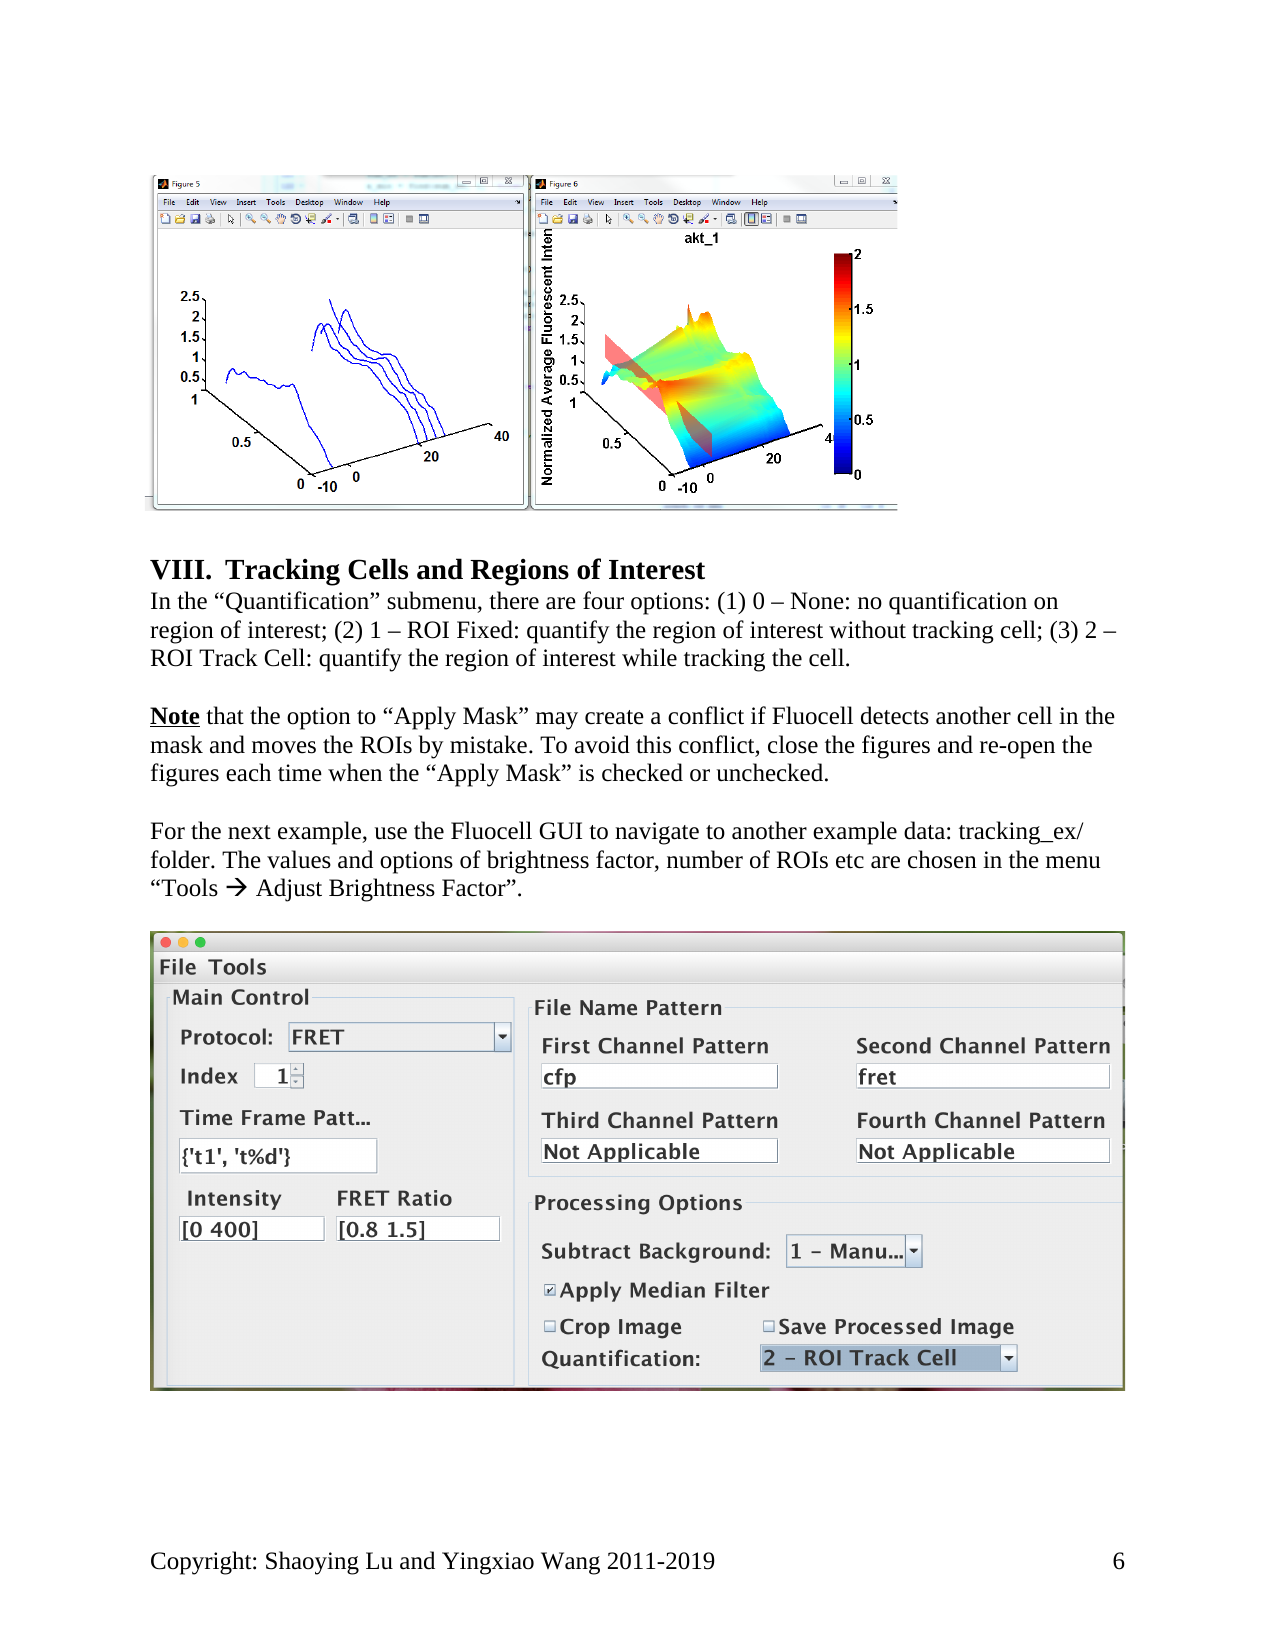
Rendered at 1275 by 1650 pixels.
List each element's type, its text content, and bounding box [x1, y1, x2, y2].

text In the “Quantification” submenu, there are four options: (1) 0 – None: no quantification on region of interest; (2) 1 – ROI Fixed: quantify the region of interest without tracking cell; (3) 2 – ROI Track Cell: quantify the region of interest while tracking the cell. [150, 586, 1125, 672]
picture [150, 931, 1125, 1391]
text Note that the option to “Apply Mask” may create a conflict if Fluocell detects another cell in the mask and moves the ROIs by mistake. To avoid this conflict, close the figures and re-open the figures each time when the “Apply Mask” is checked or unchecked. [150, 701, 1125, 787]
picture [144, 175, 898, 511]
text For the next example, use the Fluocell GUI to navigate to another example data: tracking_ex/ folder. The values and options of brightness factor, number of ROIs etc are chosen in the menu “Tools Adjust Brightness Factor”. [150, 816, 1125, 902]
subtitle Tracking Cells and Regions of Interest [150, 552, 1125, 586]
